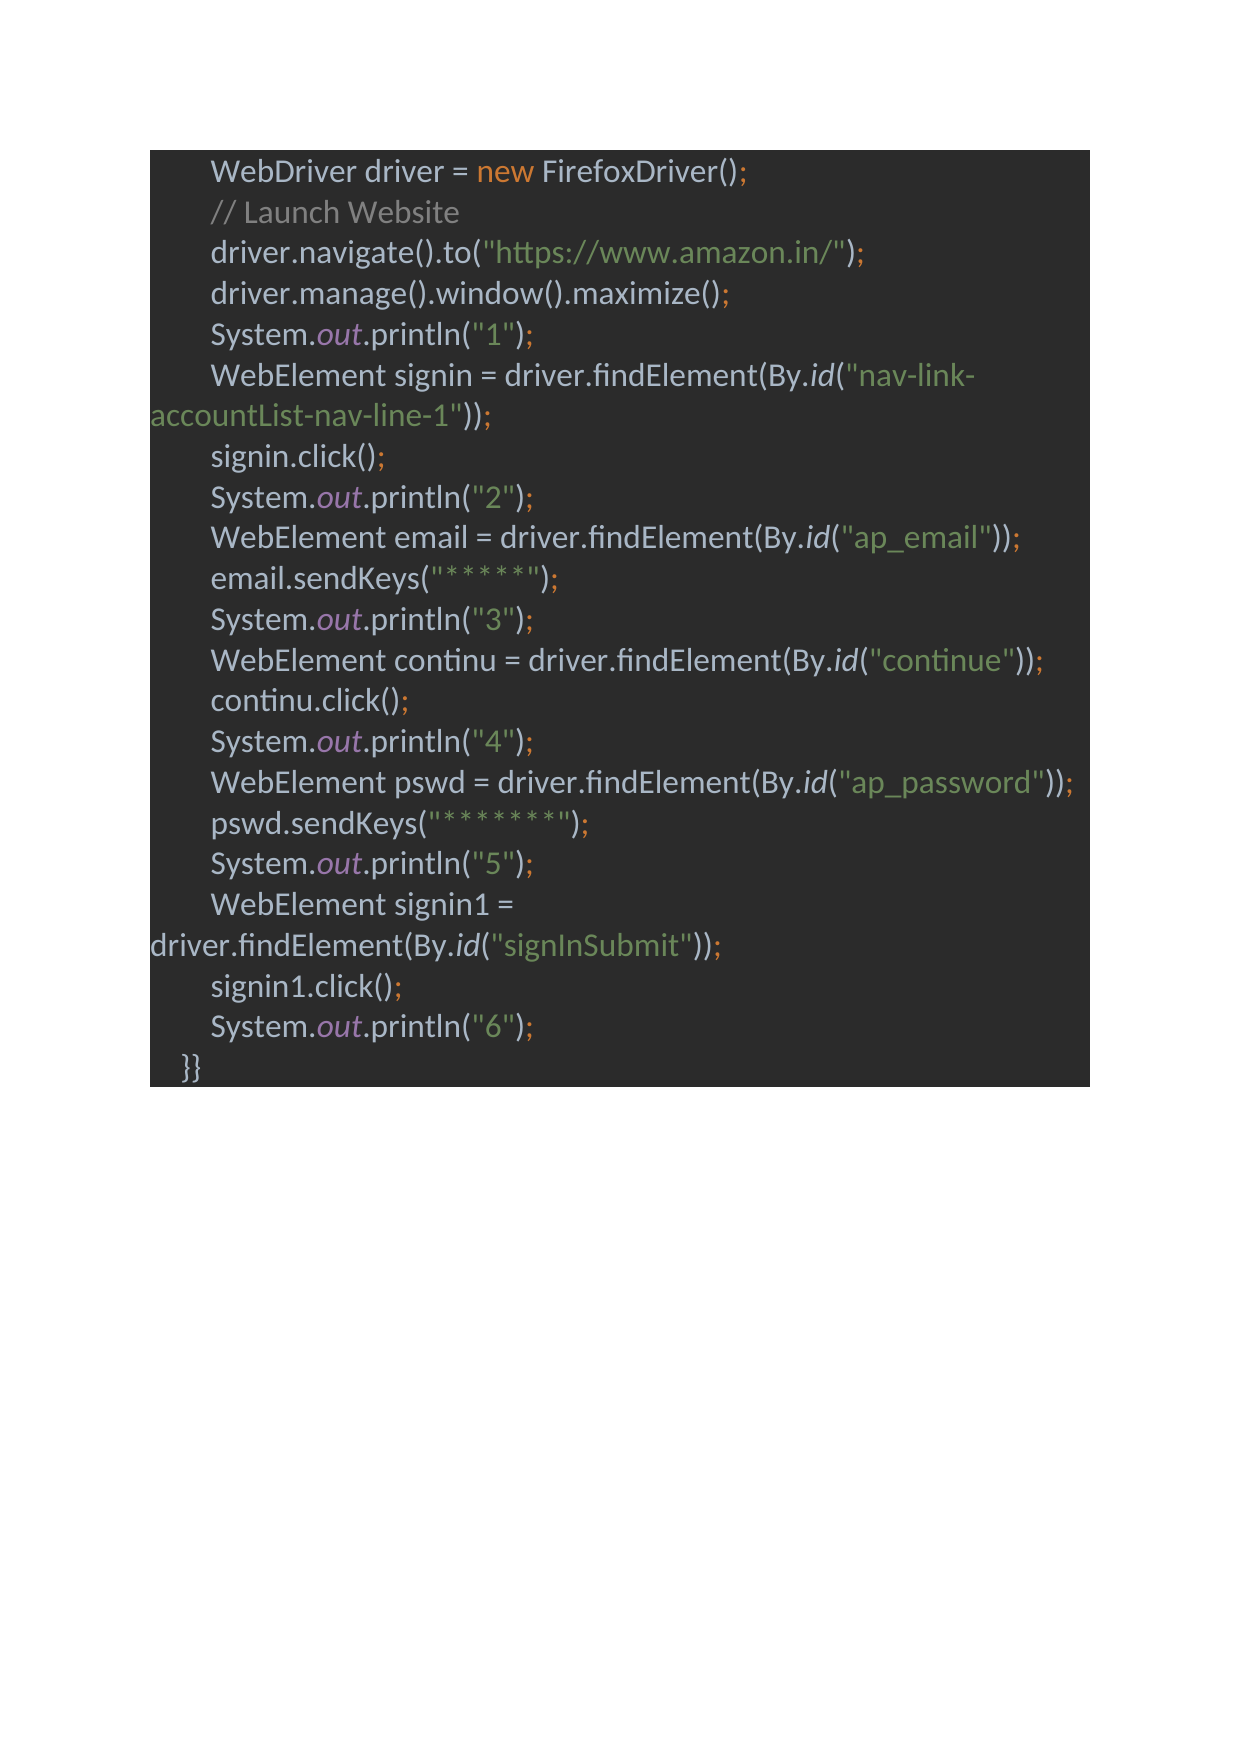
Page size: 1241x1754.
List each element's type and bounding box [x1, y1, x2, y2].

text [150, 150, 1090, 1087]
